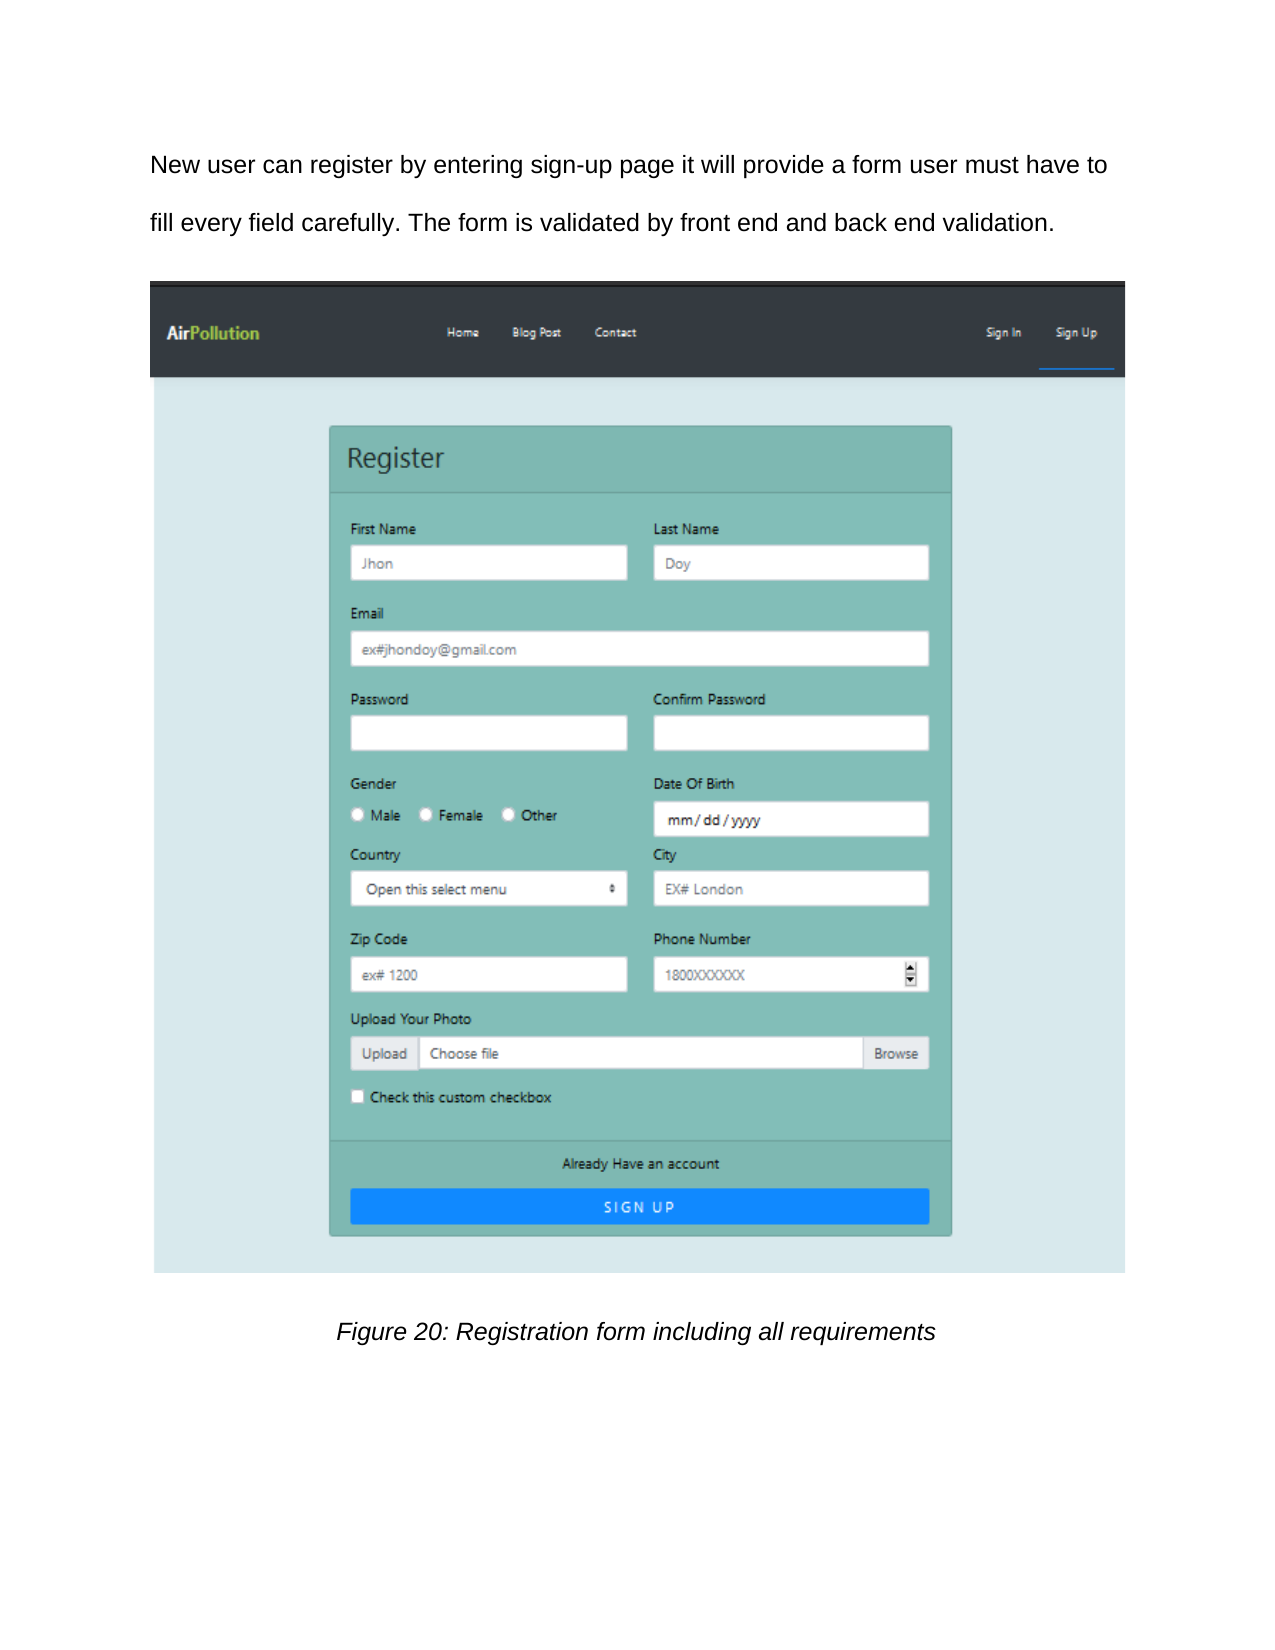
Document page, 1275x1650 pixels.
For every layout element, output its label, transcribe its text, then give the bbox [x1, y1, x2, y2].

text New user can register by entering sign-up page it will provide a form user must have to fill every field carefully. The form is validated by front end and back end validation. [150, 150, 1125, 236]
text Figure 20: Registration form including all requirements [150, 1317, 1125, 1346]
picture [150, 281, 1125, 1273]
